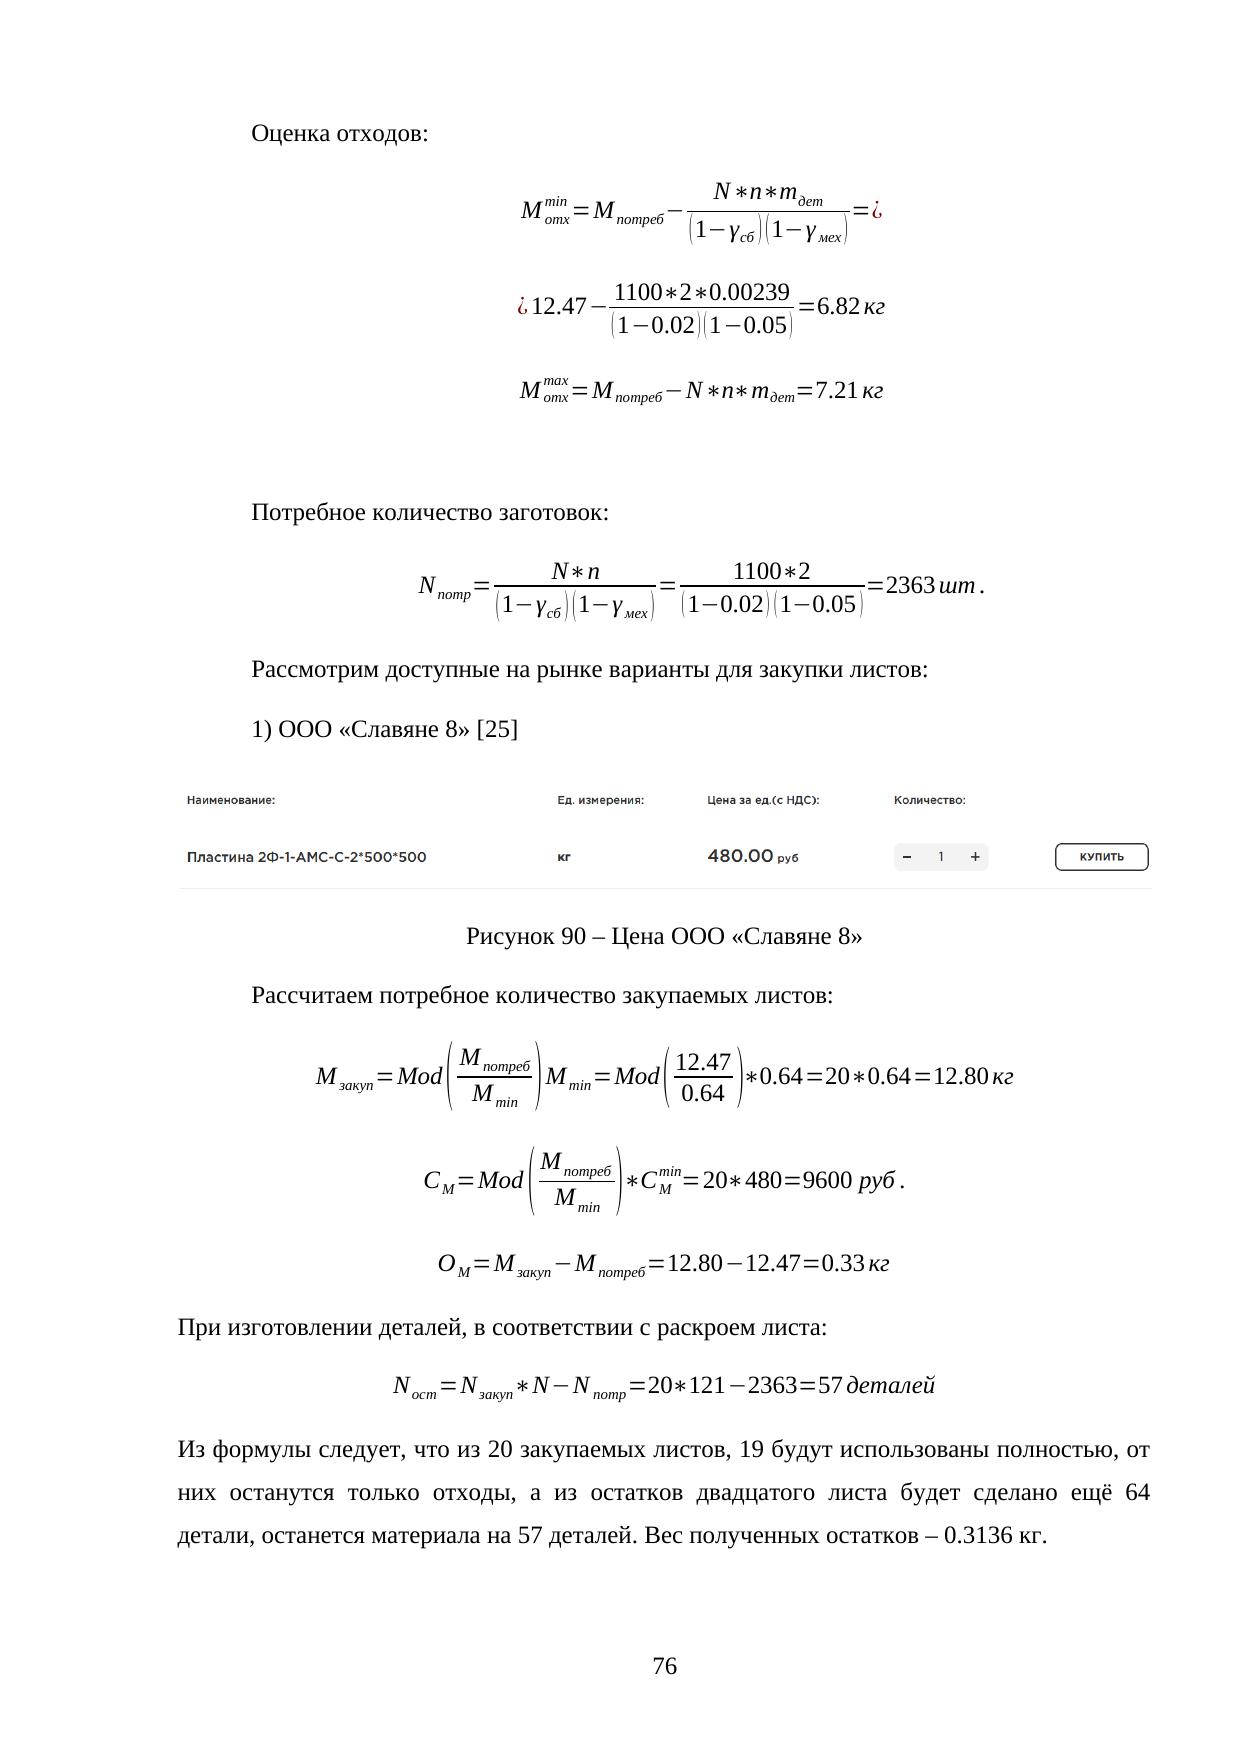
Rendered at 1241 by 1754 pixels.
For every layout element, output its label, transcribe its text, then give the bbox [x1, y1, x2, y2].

text Потребное количество заготовок: [177, 497, 1152, 526]
text Оценка отходов: [177, 118, 1152, 147]
text Из формулы следует, что из 20 закупаемых листов, 19 будут использованы полностью, от них останутся только отходы, а из остатков двадцатого листа будет сделано ещё 64 детали, останется материала на 57 деталей. Вес полученных остатков – 0.3136 кг. [177, 1434, 1152, 1549]
picture [177, 773, 1152, 890]
text 1) ООО «Славяне 8» [25] [177, 714, 1152, 743]
text Рассчитаем потребное количество закупаемых листов: [177, 981, 1152, 1009]
text При изготовлении деталей, в соответствии с раскроем листа: [177, 1312, 1152, 1340]
text Рисунок 90 – Цена ООО «Славяне 8» [177, 921, 1152, 949]
text Рассмотрим доступные на рынке варианты для закупки листов: [177, 654, 1152, 683]
